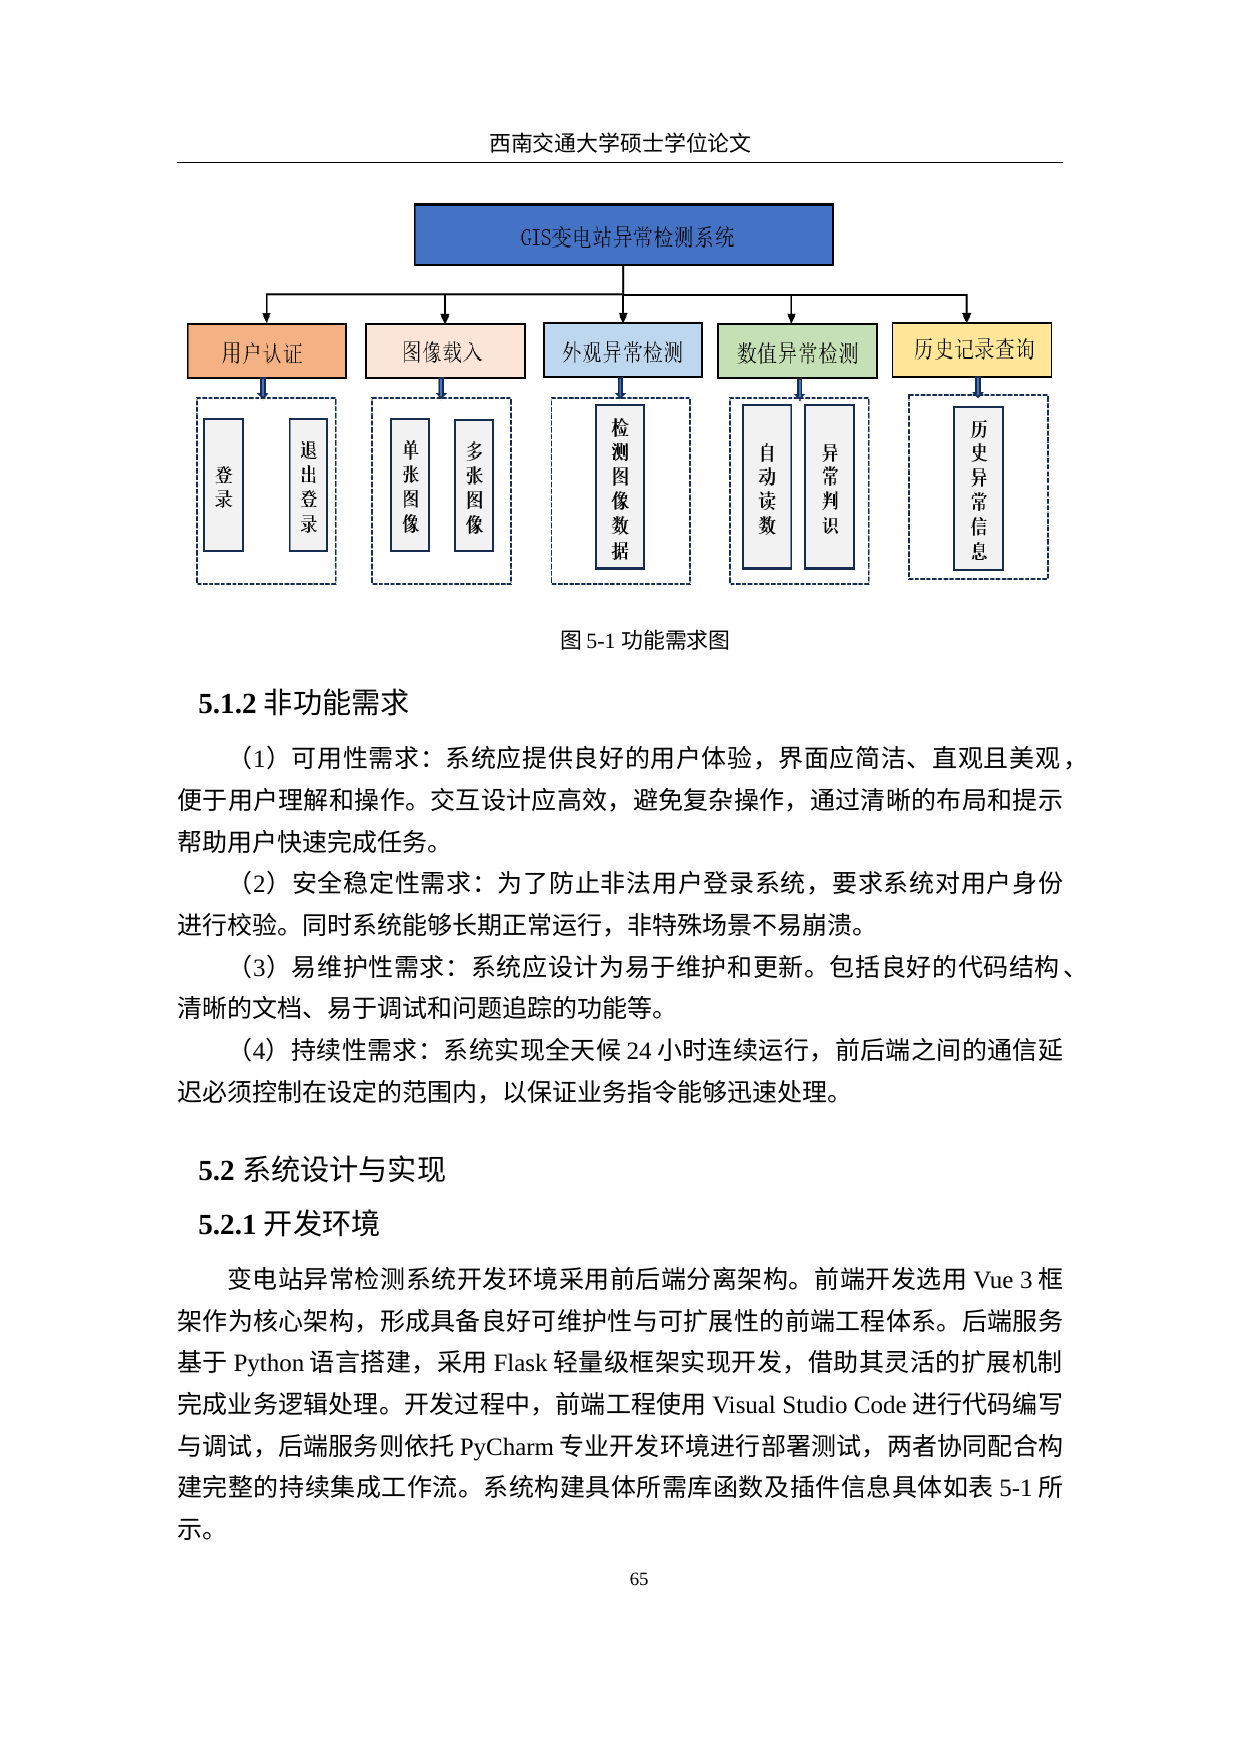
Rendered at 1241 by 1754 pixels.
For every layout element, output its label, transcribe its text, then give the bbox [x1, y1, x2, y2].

text （4）持续性需求：系统实现全天候24小时连续运行，前后端之间的通信延迟必须控制在设定的范围内，以保证业务指令能够迅速处理。 [177, 1026, 1063, 1109]
subtitle 系统设计与实现 [177, 1147, 1063, 1188]
text 变电站异常检测系统开发环境采用前后端分离架构。前端开发选用Vue 3框架作为核心架构，形成具备良好可维护性与可扩展性的前端工程体系。后端服务基于Python语言搭建，采用Flask轻量级框架实现开发，借助其灵活的扩展机制完成业务逻辑处理。开发过程中，前端工程使用Visual Studio Code进行代码编写与调试，后端服务则依托PyCharm专业开发环境进行部署测试，两者协同配合构建完整的持续集成工作流。系统构建具体所需库函数及插件信息具体如表5-1所示。 [177, 1255, 1063, 1547]
text （3）易维护性需求：系统应设计为易于维护和更新。包括良好的代码结构、清晰的文档、易于调试和问题追踪的功能等。 [177, 943, 1063, 1026]
text （1）可用性需求：系统应提供良好的用户体验，界面应简洁、直观且美观，便于用户理解和操作。交互设计应高效，避免复杂操作，通过清晰的布局和提示帮助用户快速完成任务。 [177, 734, 1063, 859]
picture [177, 177, 1063, 611]
text 图5-1 功能需求图 [177, 623, 1063, 655]
text （2）安全稳定性需求：为了防止非法用户登录系统，要求系统对用户身份进行校验。同时系统能够长期正常运行，非特殊场景不易崩溃。 [177, 859, 1063, 943]
text 开发环境 [177, 1201, 1063, 1243]
subtitle 非功能需求 [177, 680, 1063, 722]
